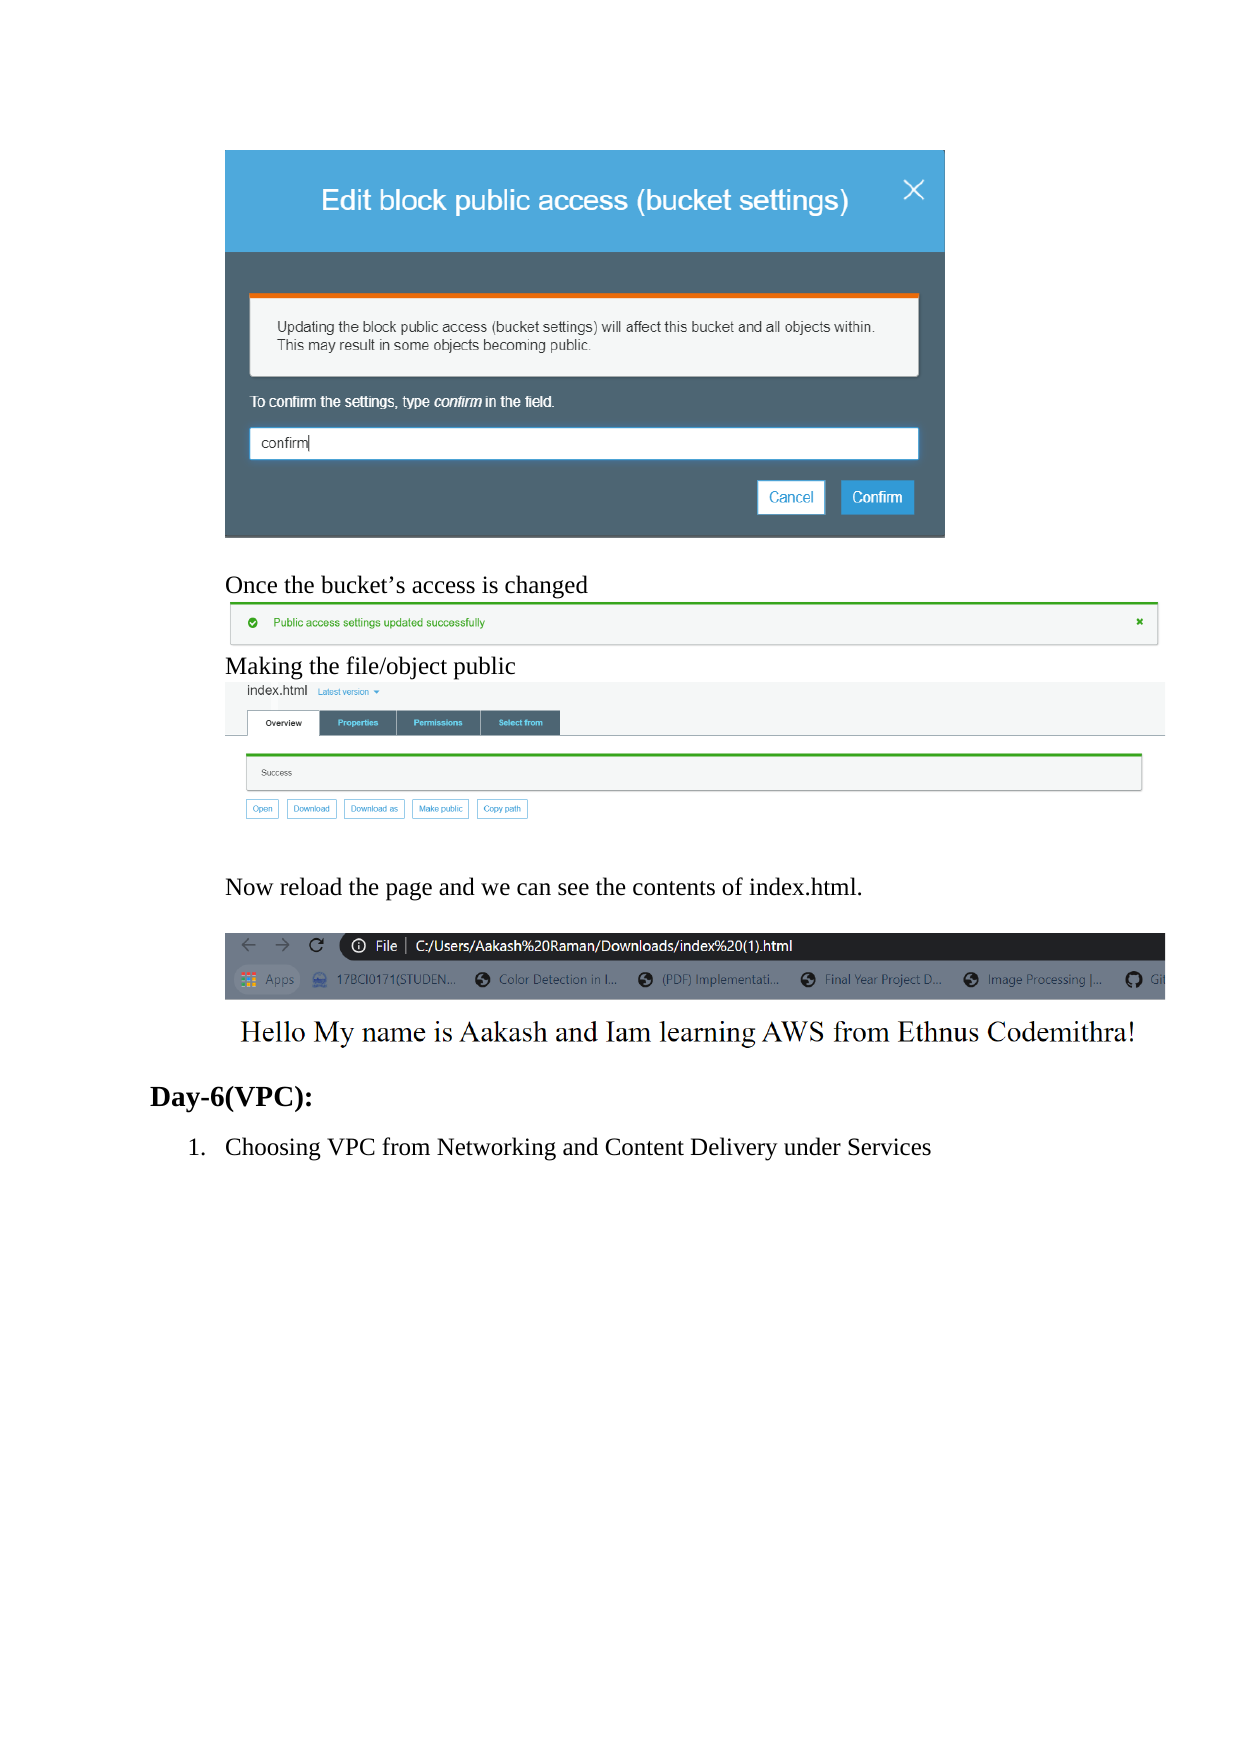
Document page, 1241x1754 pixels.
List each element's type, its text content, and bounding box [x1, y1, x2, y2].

picture [225, 682, 1166, 839]
picture [225, 601, 1166, 649]
list Making the file/object public [225, 651, 1090, 680]
picture [225, 150, 945, 538]
text Day-6(VPC): [150, 1079, 1090, 1113]
list Choosing VPC from Networking and Content Delivery under Services [187, 1132, 1090, 1161]
picture [225, 933, 1166, 1061]
list Now reload the page and we can see the contents of index.html. [225, 872, 1090, 900]
list Once the bucket’s access is changed [225, 571, 1090, 599]
